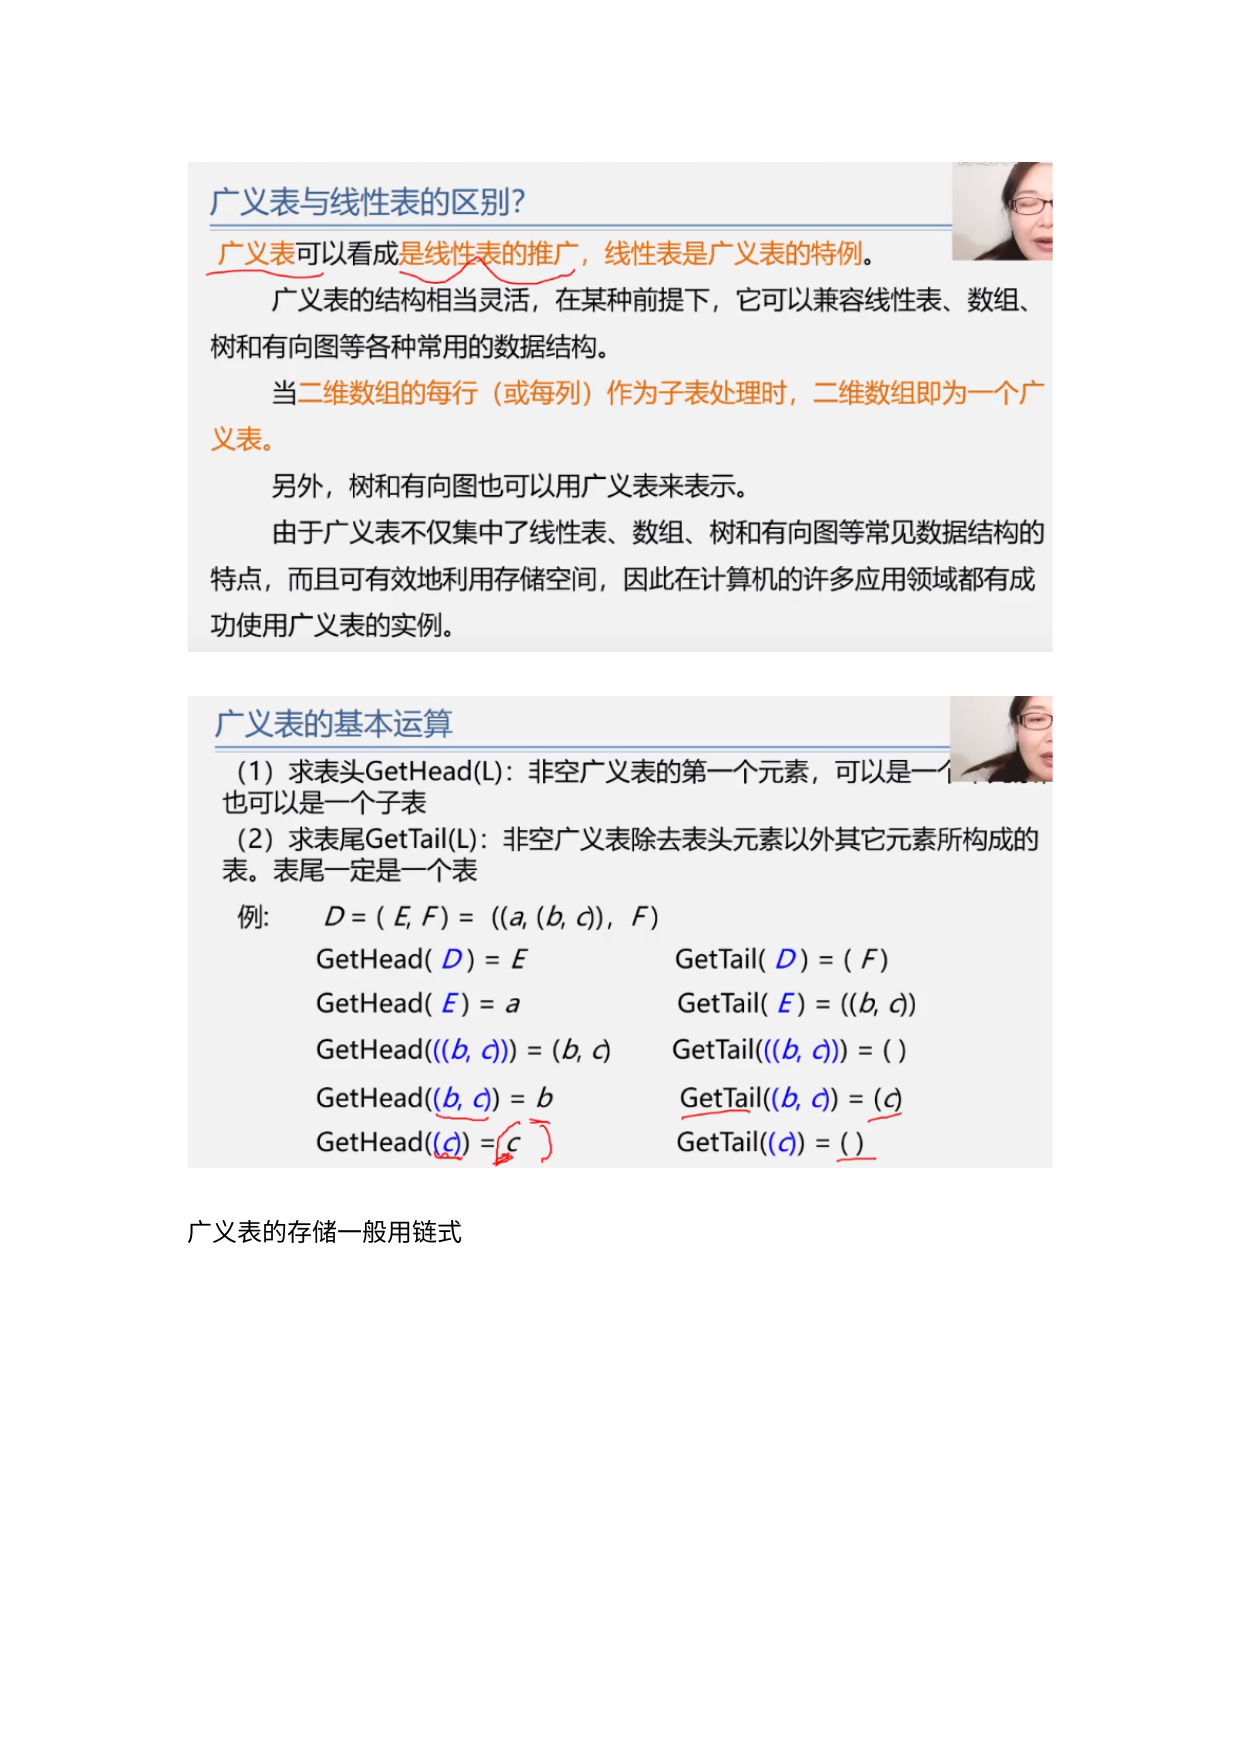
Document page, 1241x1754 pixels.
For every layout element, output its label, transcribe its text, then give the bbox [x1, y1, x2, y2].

picture [187, 696, 1053, 1168]
picture [187, 162, 1053, 652]
text 广义表的存储一般用链式 [187, 1198, 1053, 1263]
